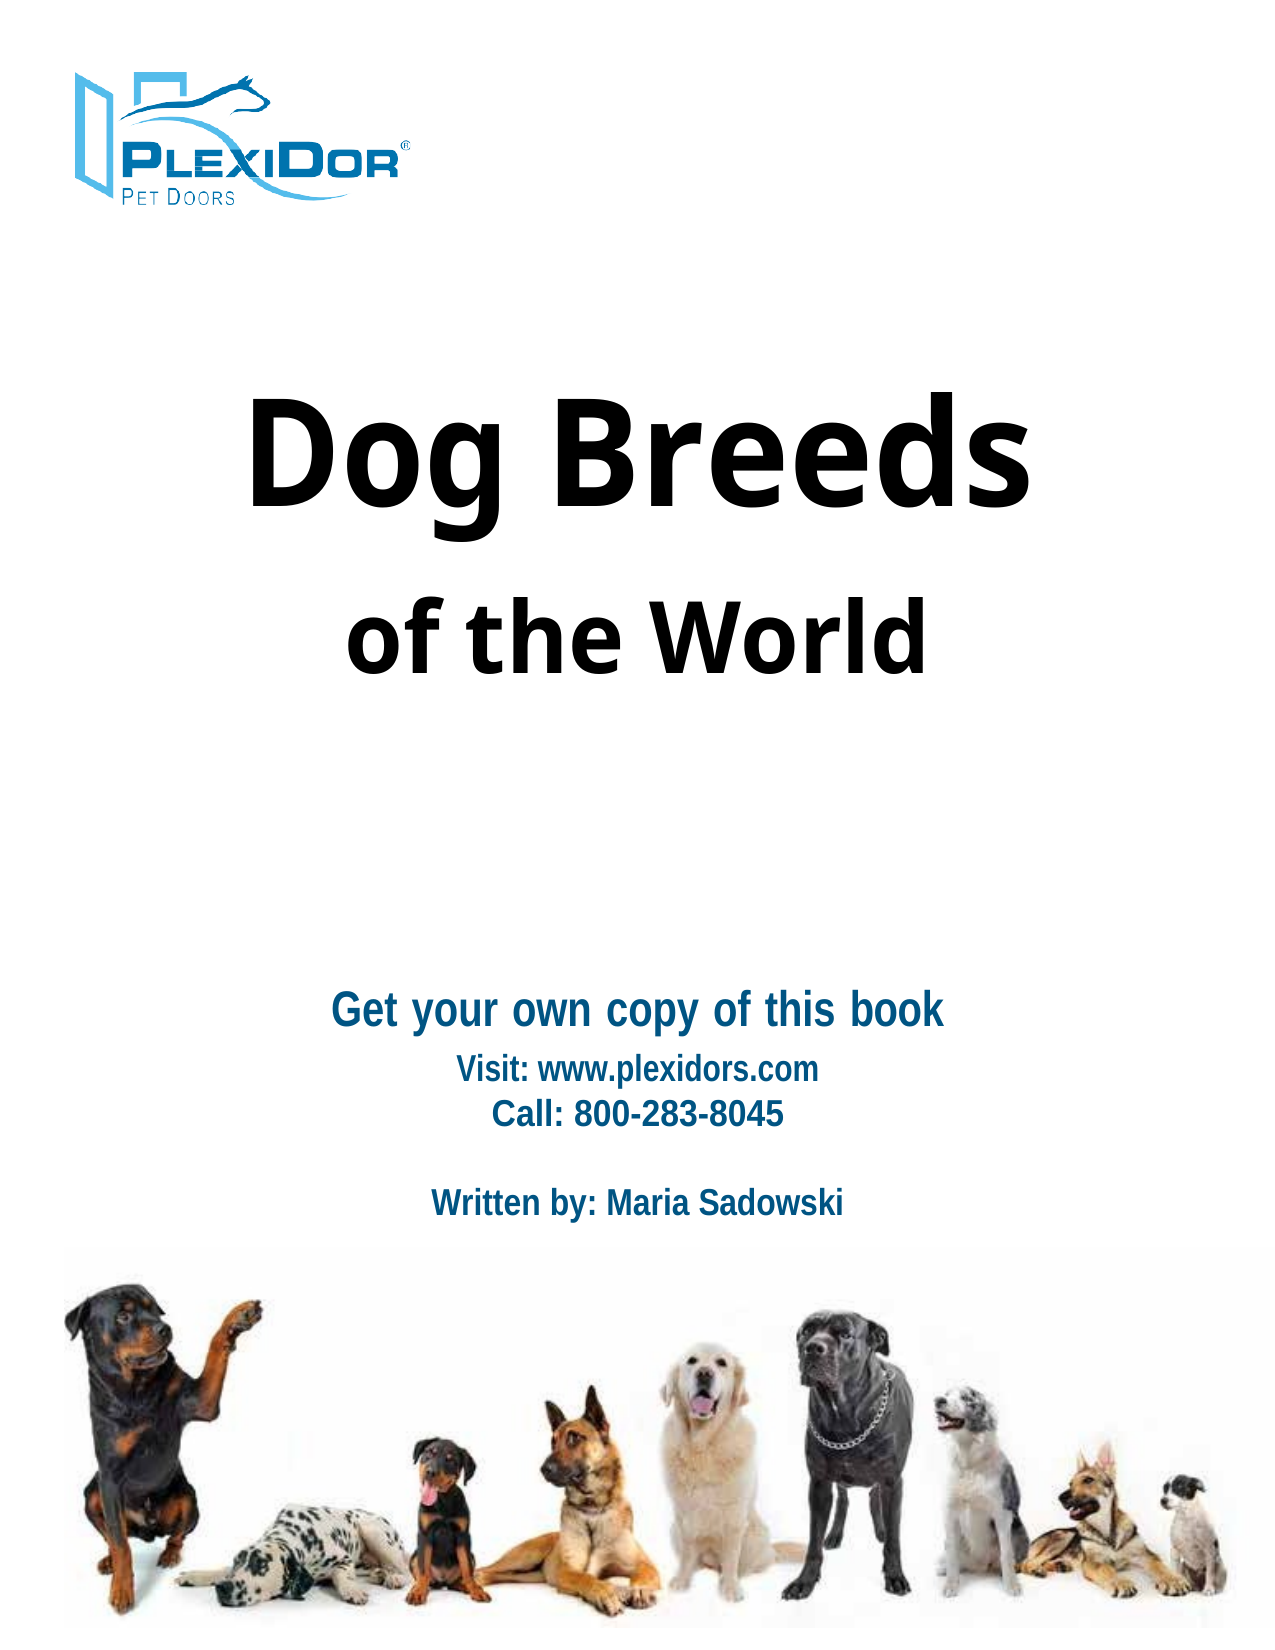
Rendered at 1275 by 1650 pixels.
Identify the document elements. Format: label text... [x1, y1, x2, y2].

subtitle Visit: www.plexidors.com Call: 800-283-8045 [431, 1046, 844, 1134]
text of the World [148, 567, 1126, 703]
picture [75, 72, 411, 205]
subtitle Written by: Maria Sadowski [148, 1180, 1126, 1223]
picture [64, 1247, 1275, 1628]
title Dog Breeds [148, 346, 1126, 550]
text Get your own copy of this book [148, 979, 1126, 1037]
